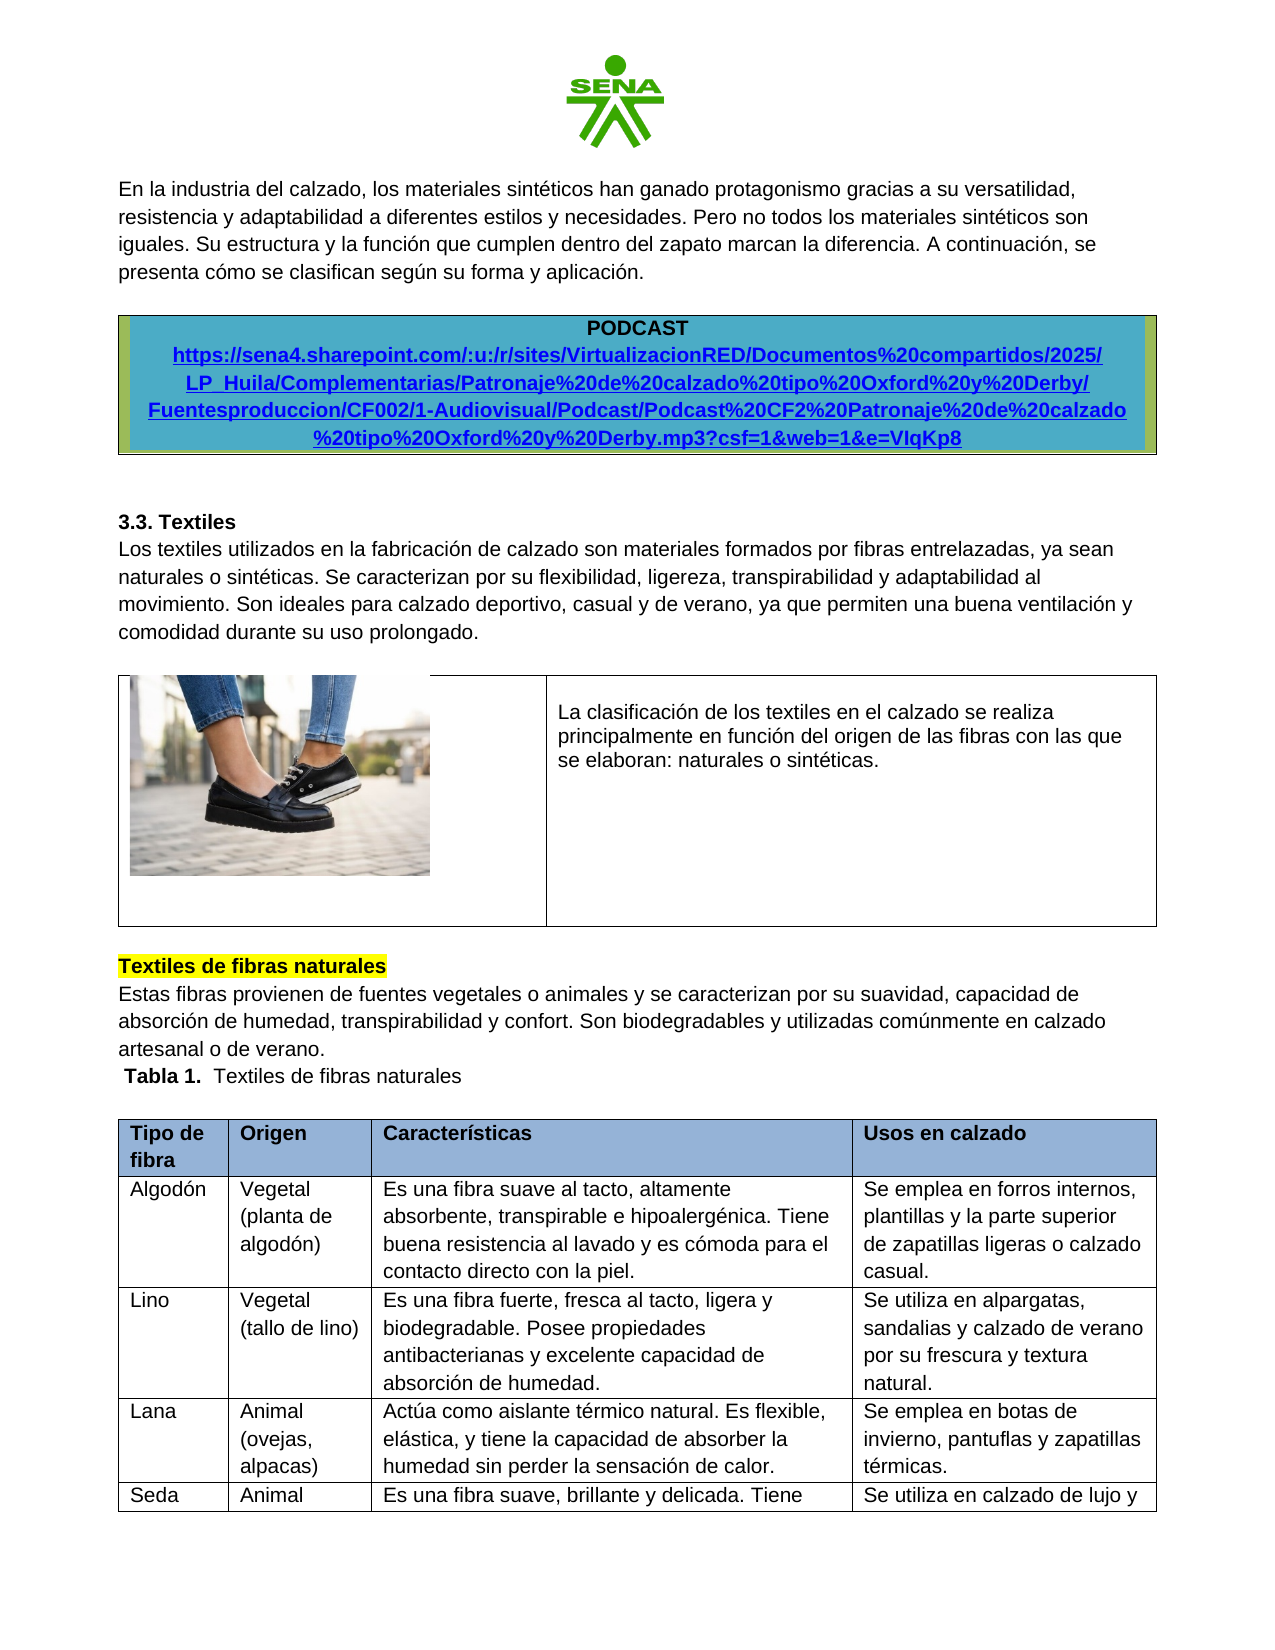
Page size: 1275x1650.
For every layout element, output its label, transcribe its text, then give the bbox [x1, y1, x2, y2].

table_cell Se utiliza en calzado de lujo y como detalle decorativo en diseños especiales. [853, 1483, 1156, 1511]
table_header Tipo de fibra [119, 1120, 228, 1176]
table_cell Lino [119, 1288, 228, 1398]
text Tabla 1. Textiles de fibras naturales [118, 1064, 1157, 1088]
table_cell Animal (gusano de seda) [229, 1483, 371, 1511]
table_cell Actúa como aislante térmico natural. Es flexible, elástica, y tiene la capacidad de absorber la humedad sin perder la sensación de calor. [372, 1399, 852, 1482]
table_header Características [372, 1120, 852, 1176]
table_cell Se emplea en forros internos, plantillas y la parte superior de zapatillas ligeras o calzado casual. [853, 1177, 1156, 1287]
table_cell Lana [119, 1399, 228, 1482]
picture [566, 55, 664, 148]
table_header [119, 676, 546, 926]
table_cell Seda [119, 1483, 228, 1511]
table_cell Vegetal (planta de algodón) [229, 1177, 371, 1287]
text En la industria del calzado, los materiales sintéticos han ganado protagonismo gracias a su versatilidad, resistencia y adaptabilidad a diferentes estilos y necesidades. Pero no todos los materiales sintéticos son iguales. Su estructura y la función que cumplen dentro del zapato marcan la diferencia. A continuación, se presenta cómo se clasifican según su forma y aplicación. [118, 177, 1157, 284]
picture [129, 675, 430, 876]
table_cell Animal (ovejas, alpacas) [229, 1399, 371, 1482]
table_header PODCAST https://sena4.sharepoint.com/:u:/r/sites/VirtualizacionRED/Documentos%20compartidos/2025/LP_Huila/Complementarias/Patronaje%20de%20calzado%20tipo%20Oxford%20y%20Derby/Fuentesproduccion/CF002/1-Audiovisual/Podcast/Podcast%20CF2%20Patronaje%20de%20calzado%20tipo%20Oxford%20y%20Derby.mp3?csf=1&web=1&e=VIqKp8 [119, 316, 1156, 453]
table_cell Algodón [119, 1177, 228, 1287]
table_cell Vegetal (tallo de lino) [229, 1288, 371, 1398]
table_header Origen [229, 1120, 371, 1176]
table_header Usos en calzado [853, 1120, 1156, 1176]
text Textiles de fibras naturales Estas fibras provienen de fuentes vegetales o animales y se caracterizan por su suavidad, capacidad de absorción de humedad, transpirabilidad y confort. Son biodegradables y utilizadas comúnmente en calzado artesanal o de verano. [118, 954, 1157, 1061]
table_cell Se utiliza en alpargatas, sandalias y calzado de verano por su frescura y textura natural. [853, 1288, 1156, 1398]
table_cell Se emplea en botas de invierno, pantuflas y zapatillas térmicas. [853, 1399, 1156, 1482]
table_header La clasificación de los textiles en el calzado se realiza principalmente en función del origen de las fibras con las que se elaboran: naturales o sintéticas. [547, 676, 1156, 926]
table_cell Es una fibra suave al tacto, altamente absorbente, transpirable e hipoalergénica. Tiene buena resistencia al lavado y es cómoda para el contacto directo con la piel. [372, 1177, 852, 1287]
table_cell Es una fibra fuerte, fresca al tacto, ligera y biodegradable. Posee propiedades antibacterianas y excelente capacidad de absorción de humedad. [372, 1288, 852, 1398]
text 3.3. Textiles Los textiles utilizados en la fabricación de calzado son materiales formados por fibras entrelazadas, ya sean naturales o sintéticas. Se caracterizan por su flexibilidad, ligereza, transpirabilidad y adaptabilidad al movimiento. Son ideales para calzado deportivo, casual y de verano, ya que permiten una buena ventilación y comodidad durante su uso prolongado. [118, 509, 1157, 643]
